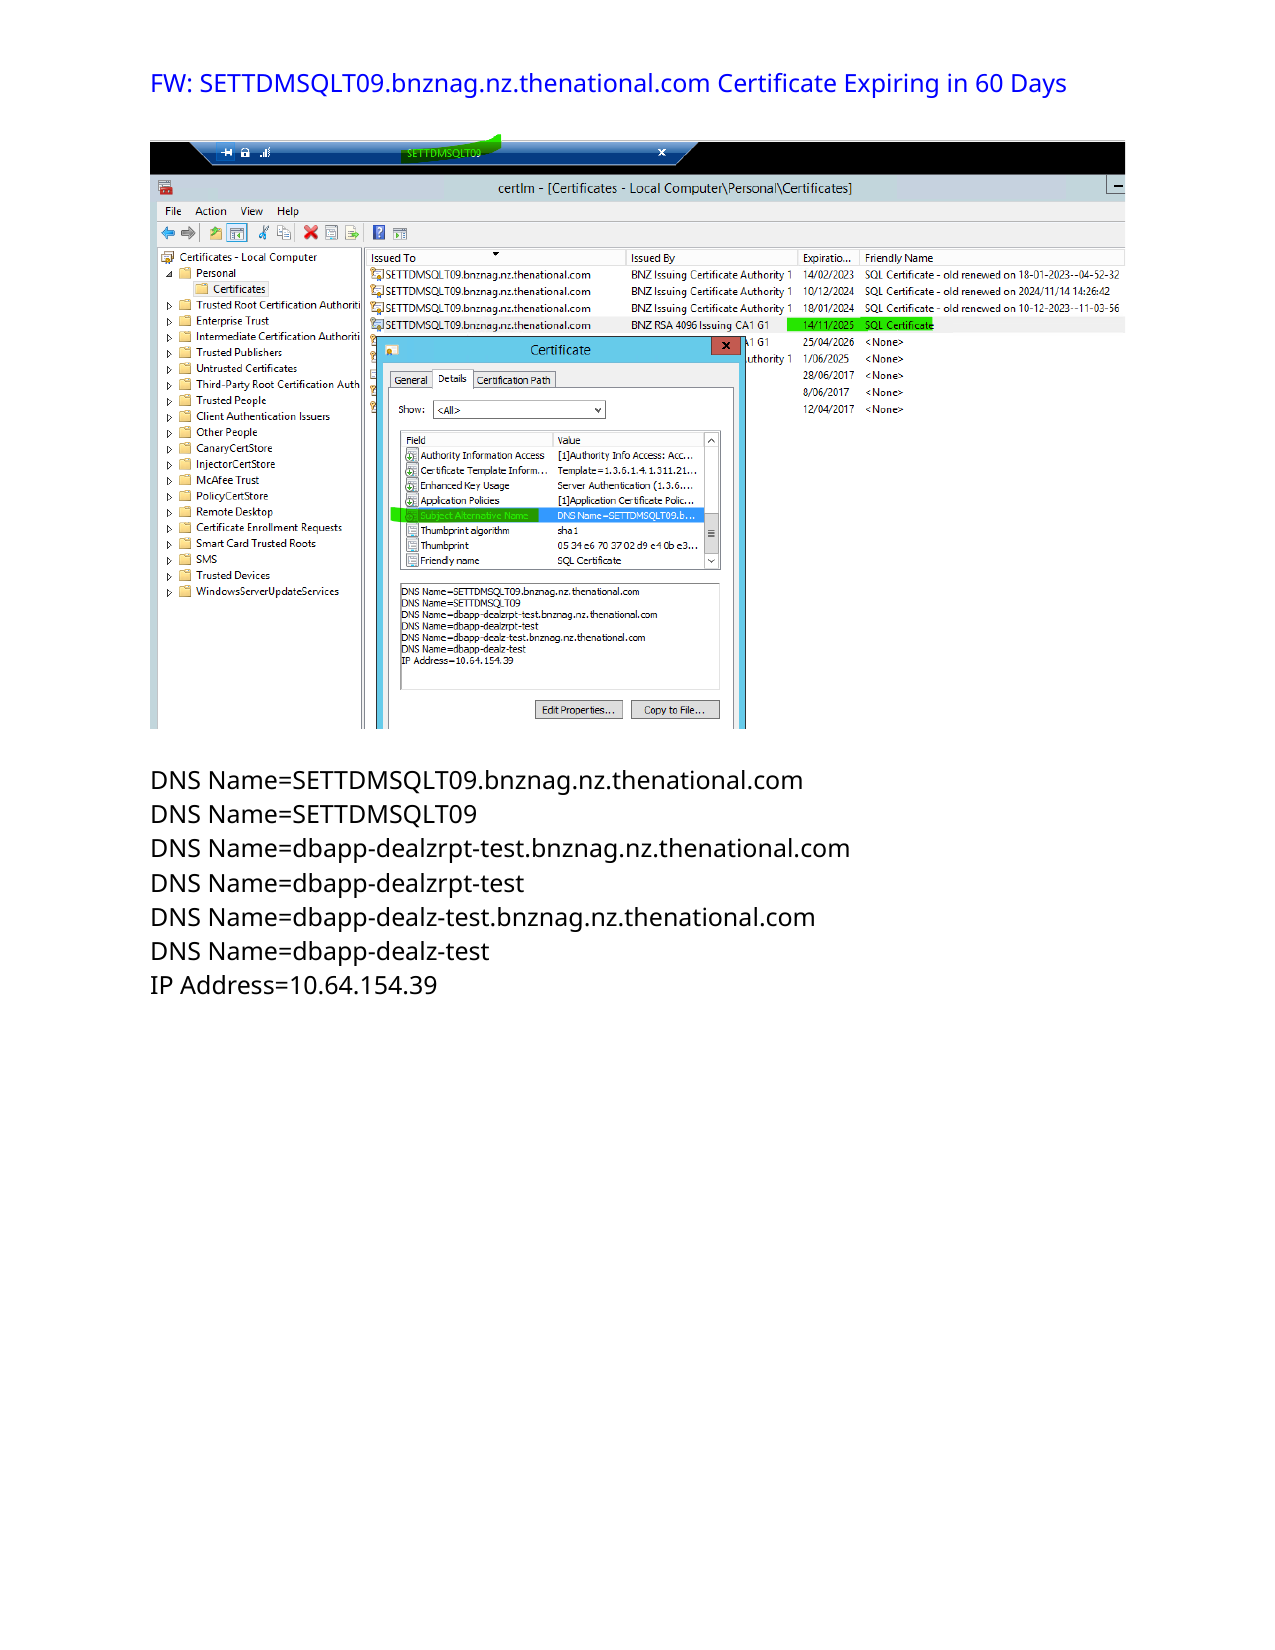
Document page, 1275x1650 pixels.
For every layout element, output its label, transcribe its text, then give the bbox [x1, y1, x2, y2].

picture [150, 133, 1125, 729]
text DNS Name=dbapp-dealz-test [150, 933, 1125, 967]
text DNS Name=dbapp-dealzrpt-test.bnznag.nz.thenational.com [150, 831, 1125, 865]
text DNS Name=dbapp-dealz-test.bnznag.nz.thenational.com [150, 899, 1125, 933]
text DNS Name=SETTDMSQLT09.bnznag.nz.thenational.com [150, 763, 1125, 797]
text FW: SETTDMSQLT09.bnznag.nz.thenational.com Certificate Expiring in 60 Days [150, 66, 1125, 100]
text IP Address=10.64.154.39 [150, 967, 1125, 1001]
text DNS Name=SETTDMSQLT09 [150, 797, 1125, 831]
text DNS Name=dbapp-dealzrpt-test [150, 865, 1125, 899]
